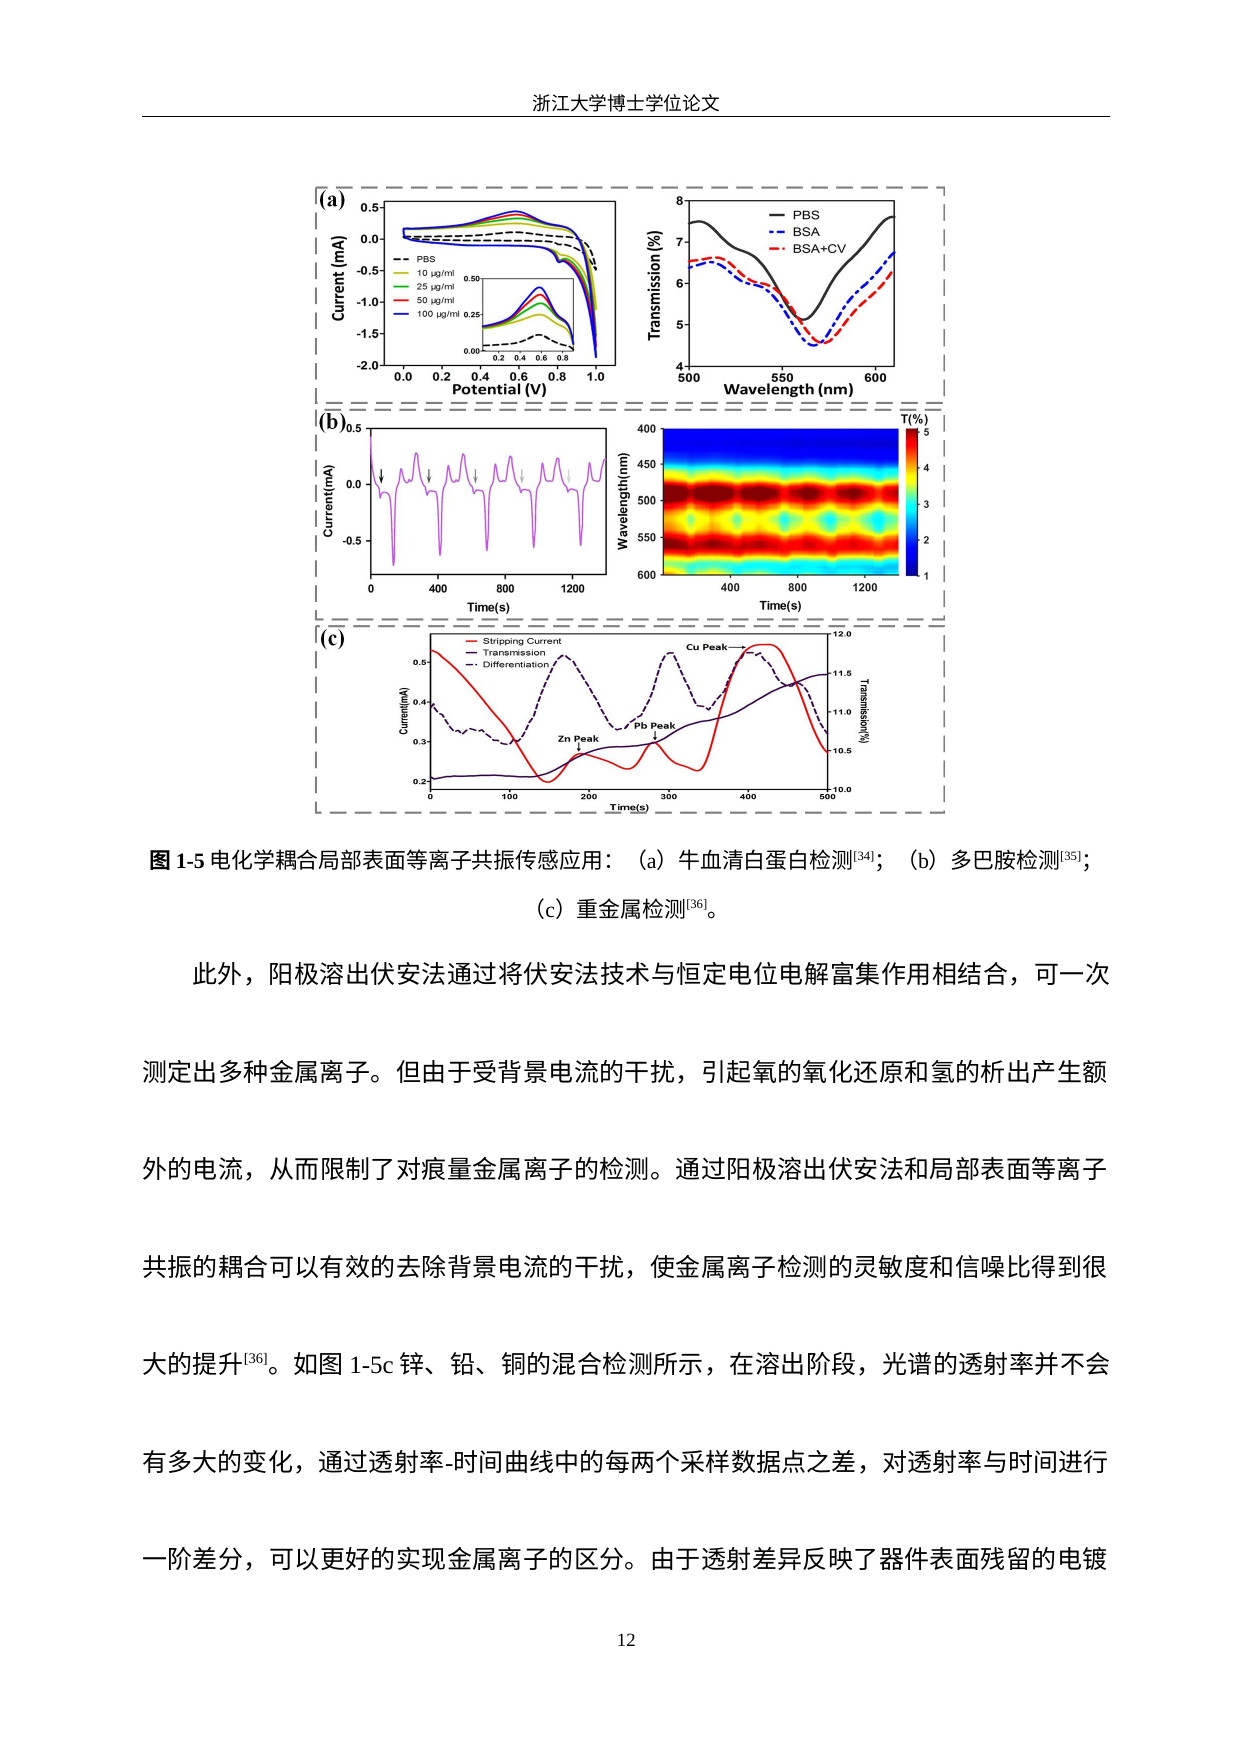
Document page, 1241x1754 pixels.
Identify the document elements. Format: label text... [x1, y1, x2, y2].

picture [306, 179, 946, 814]
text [142, 940, 1110, 1590]
text 图1-5电化学耦合局部表面等离子共振传感应用：（a）牛血清白蛋白检测[34]；（b）多巴胺检测[35]；（c）重金属检测[36]。 [142, 843, 1110, 924]
